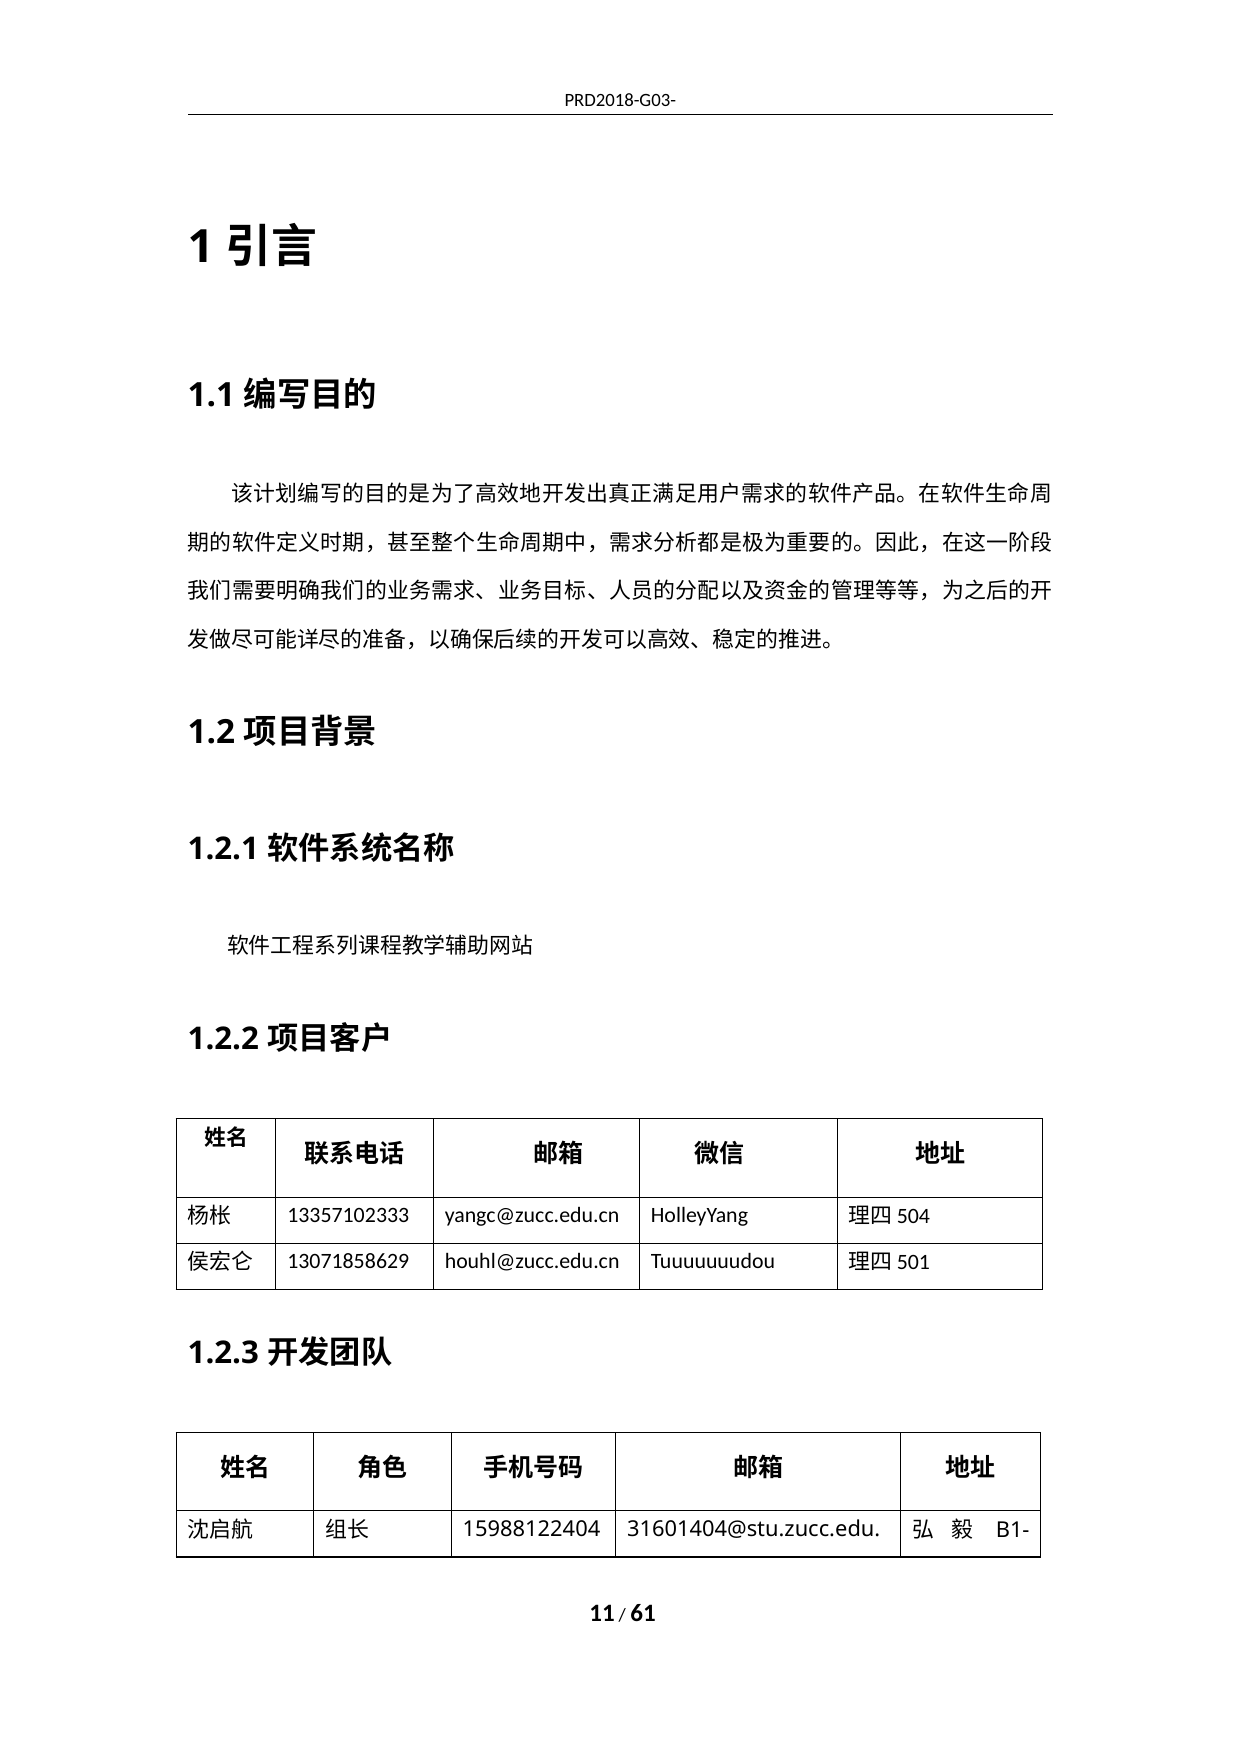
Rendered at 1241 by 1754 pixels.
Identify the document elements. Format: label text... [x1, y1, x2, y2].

subtitle 1.2 项目背景 [187, 697, 1053, 762]
table_header 邮箱 [434, 1119, 639, 1197]
table_cell houhl@zucc.edu.cn [434, 1244, 639, 1289]
text 该计划编写的目的是为了高效地开发出真正满足用户需求的软件产品。在软件生命周期的软件定义时期，甚至整个生命周期中，需求分析都是极为重要的。因此，在这一阶段，我们需要明确我们的业务需求、业务目标、人员的分配以及资金的管理等等，为之后的开发做尽可能详尽的准备，以确保后续的开发可以高效、稳定的推进。 [187, 475, 1053, 654]
table_cell HolleyYang [640, 1198, 837, 1243]
table_cell 杨枨 [177, 1198, 275, 1243]
table_cell 理四504 [838, 1198, 1042, 1243]
table_cell 弘毅B1-614 [901, 1511, 1040, 1556]
table_header 地址 [838, 1119, 1042, 1197]
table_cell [616, 1511, 900, 1556]
table_header 邮箱 [616, 1433, 900, 1510]
table_header 手机号码 [452, 1433, 615, 1510]
table_cell yangc@zucc.edu.cn [434, 1198, 639, 1243]
table_cell 理四501 [838, 1244, 1042, 1289]
subtitle 1.1 编写目的 [187, 359, 1053, 424]
table_header 姓名 [177, 1433, 313, 1510]
subtitle 1.2.2 项目客户 [187, 1003, 1053, 1068]
table_header 地址 [901, 1433, 1040, 1510]
table_cell 13071858629 [276, 1244, 433, 1289]
table_cell Tuuuuuuudou [640, 1244, 837, 1289]
text 软件工程系列课程教学辅助网站 [187, 928, 1053, 961]
table_cell 15988122404 [452, 1511, 615, 1556]
table_header 姓名 [177, 1119, 275, 1197]
table_header 联系电话 [276, 1119, 433, 1197]
subtitle 1.2.1 软件系统名称 [187, 813, 1053, 878]
table_cell 沈启航 [177, 1511, 313, 1556]
table_cell 组长 [314, 1511, 451, 1556]
table_header 角色 [314, 1433, 451, 1510]
table_header 微信 [640, 1119, 837, 1197]
table_cell 13357102333 [276, 1198, 433, 1243]
subtitle 1 引言 [187, 194, 1053, 291]
subtitle 1.2.3 开发团队 [187, 1317, 1053, 1382]
table_cell 侯宏仑 [177, 1244, 275, 1289]
